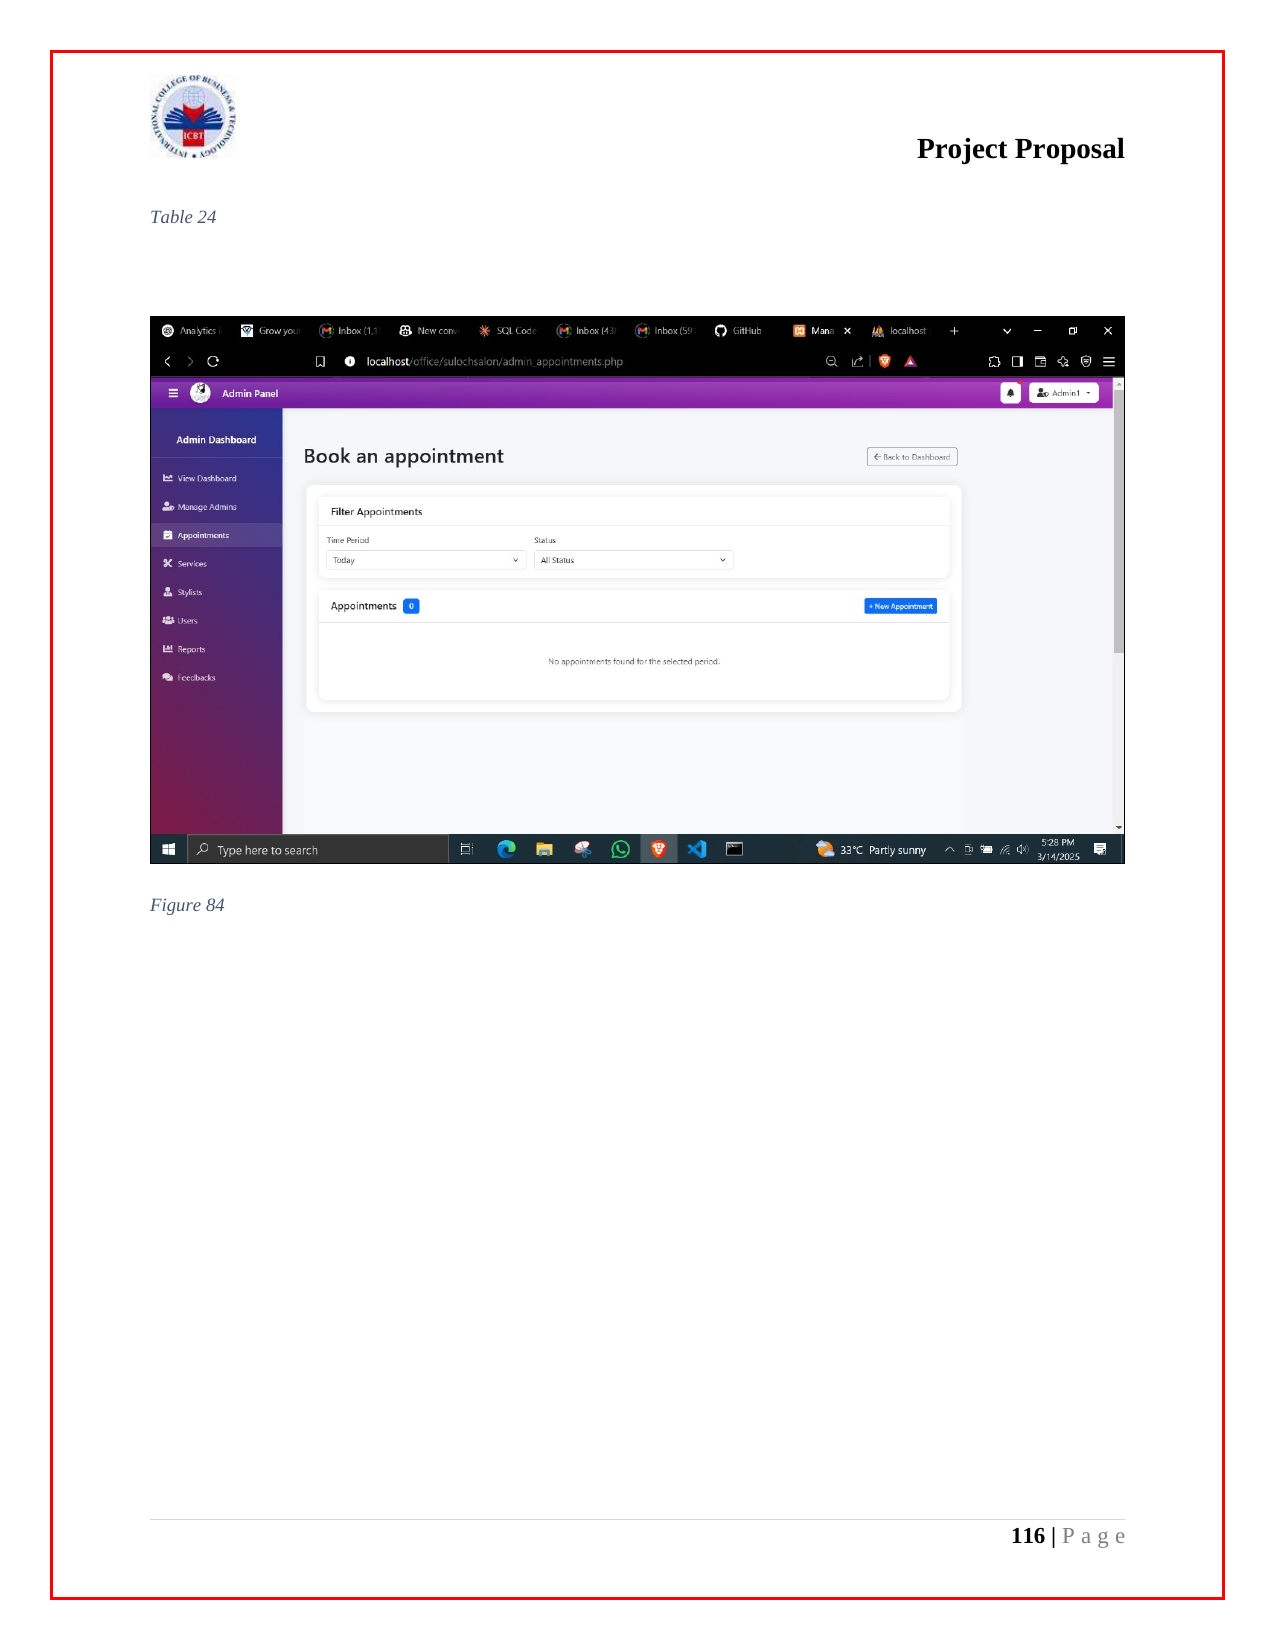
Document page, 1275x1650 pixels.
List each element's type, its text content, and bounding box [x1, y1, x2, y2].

picture [151, 317, 1124, 863]
text Figure 84 [150, 893, 1125, 915]
text Table 24 [150, 206, 1125, 228]
